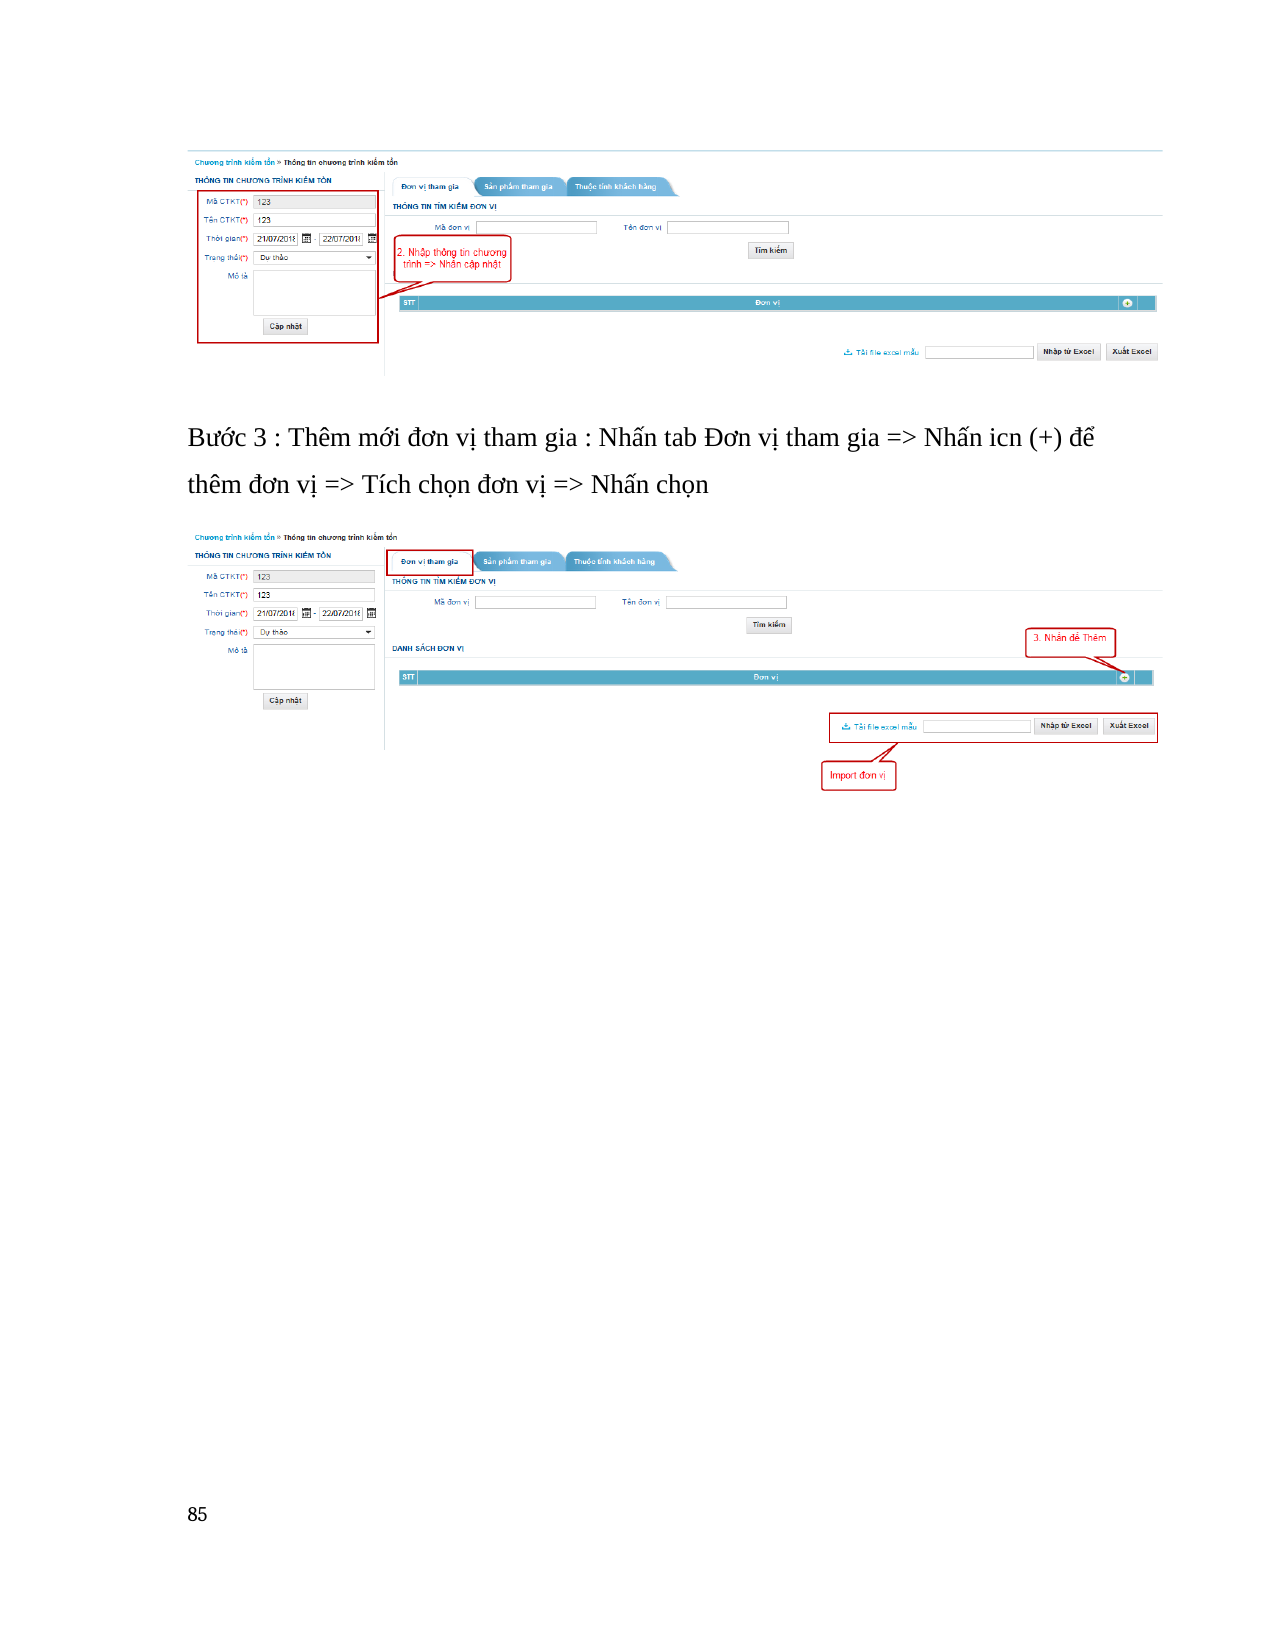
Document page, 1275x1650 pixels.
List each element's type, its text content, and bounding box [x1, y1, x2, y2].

picture [187, 527, 1163, 826]
picture [187, 150, 1163, 397]
text Bước 3 : Thêm mới đơn vị tham gia : Nhấn tab Đơn vị tham gia => Nhấn icn (+) để thêm đơn vị => Tích chọn đơn vị => Nhấn chọn [187, 422, 1136, 499]
